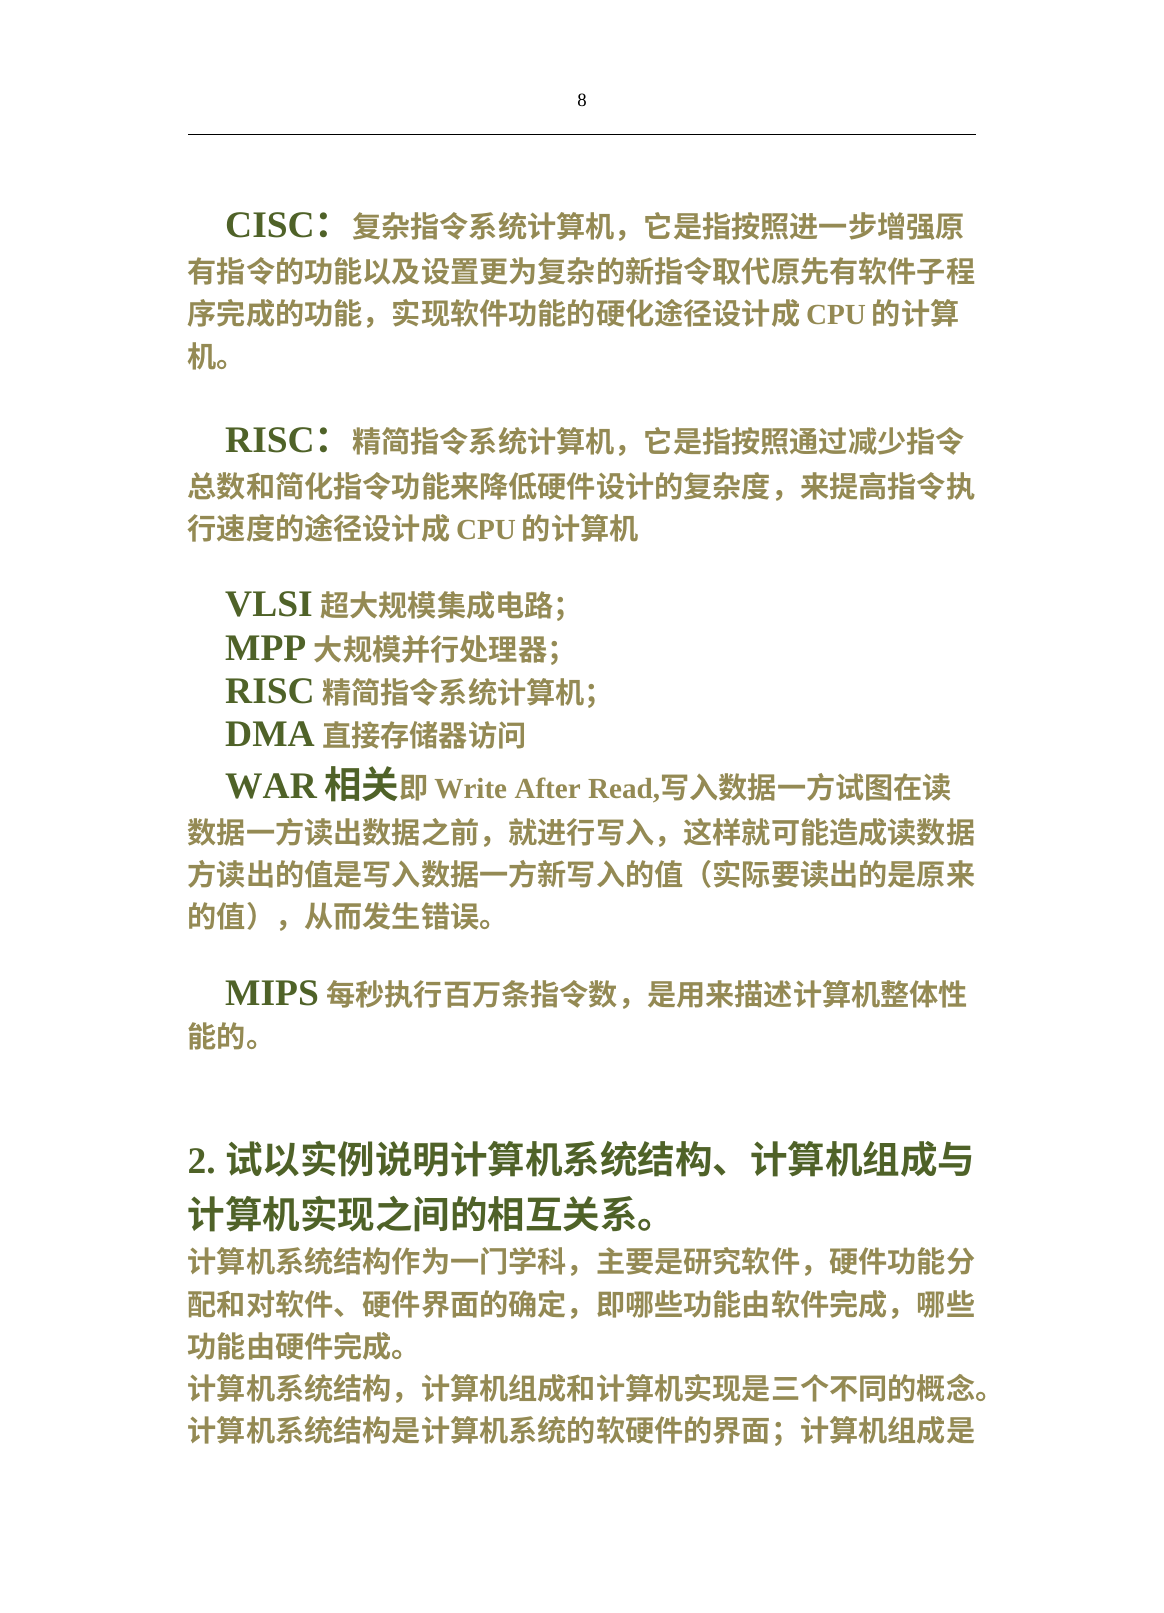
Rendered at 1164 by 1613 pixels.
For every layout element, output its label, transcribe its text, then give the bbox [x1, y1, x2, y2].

text WAR相关即Write After Read,写入数据一方试图在读数据一方读出数据之前，就进行写入，这样就可能造成读数据方读出的值是写入数据一方新写入的值（实际要读出的是原来的值），从而发生错误。 [187, 755, 976, 936]
text CISC：复杂指令系统计算机，它是指按照进一步增强原有指令的功能以及设置更为复杂的新指令取代原先有软件子程序完成的功能，实现软件功能的硬化途径设计成CPU的计算机。 [187, 194, 976, 376]
text DMA直接存储器访问 [187, 712, 976, 755]
text 计算机系统结构作为一门学科，主要是研究软件，硬件功能分配和对软件、硬件界面的确定，即哪些功能由软件完成，哪些功能由硬件完成。 [187, 1239, 976, 1366]
text 2. 试以实例说明计算机系统结构、计算机组成与计算机实现之间的相互关系。 [187, 1130, 976, 1239]
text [187, 1366, 976, 1450]
text VLSI超大规模集成电路； [187, 581, 976, 625]
text RISC：精简指令系统计算机，它是指按照通过减少指令总数和简化指令功能来降低硬件设计的复杂度，来提高指令执行速度的途径设计成CPU的计算机 [187, 409, 976, 548]
text RISC精简指令系统计算机； [187, 668, 976, 712]
text MIPS每秒执行百万条指令数，是用来描述计算机整体性能的。 [187, 970, 976, 1056]
text MPP大规模并行处理器； [187, 625, 976, 668]
